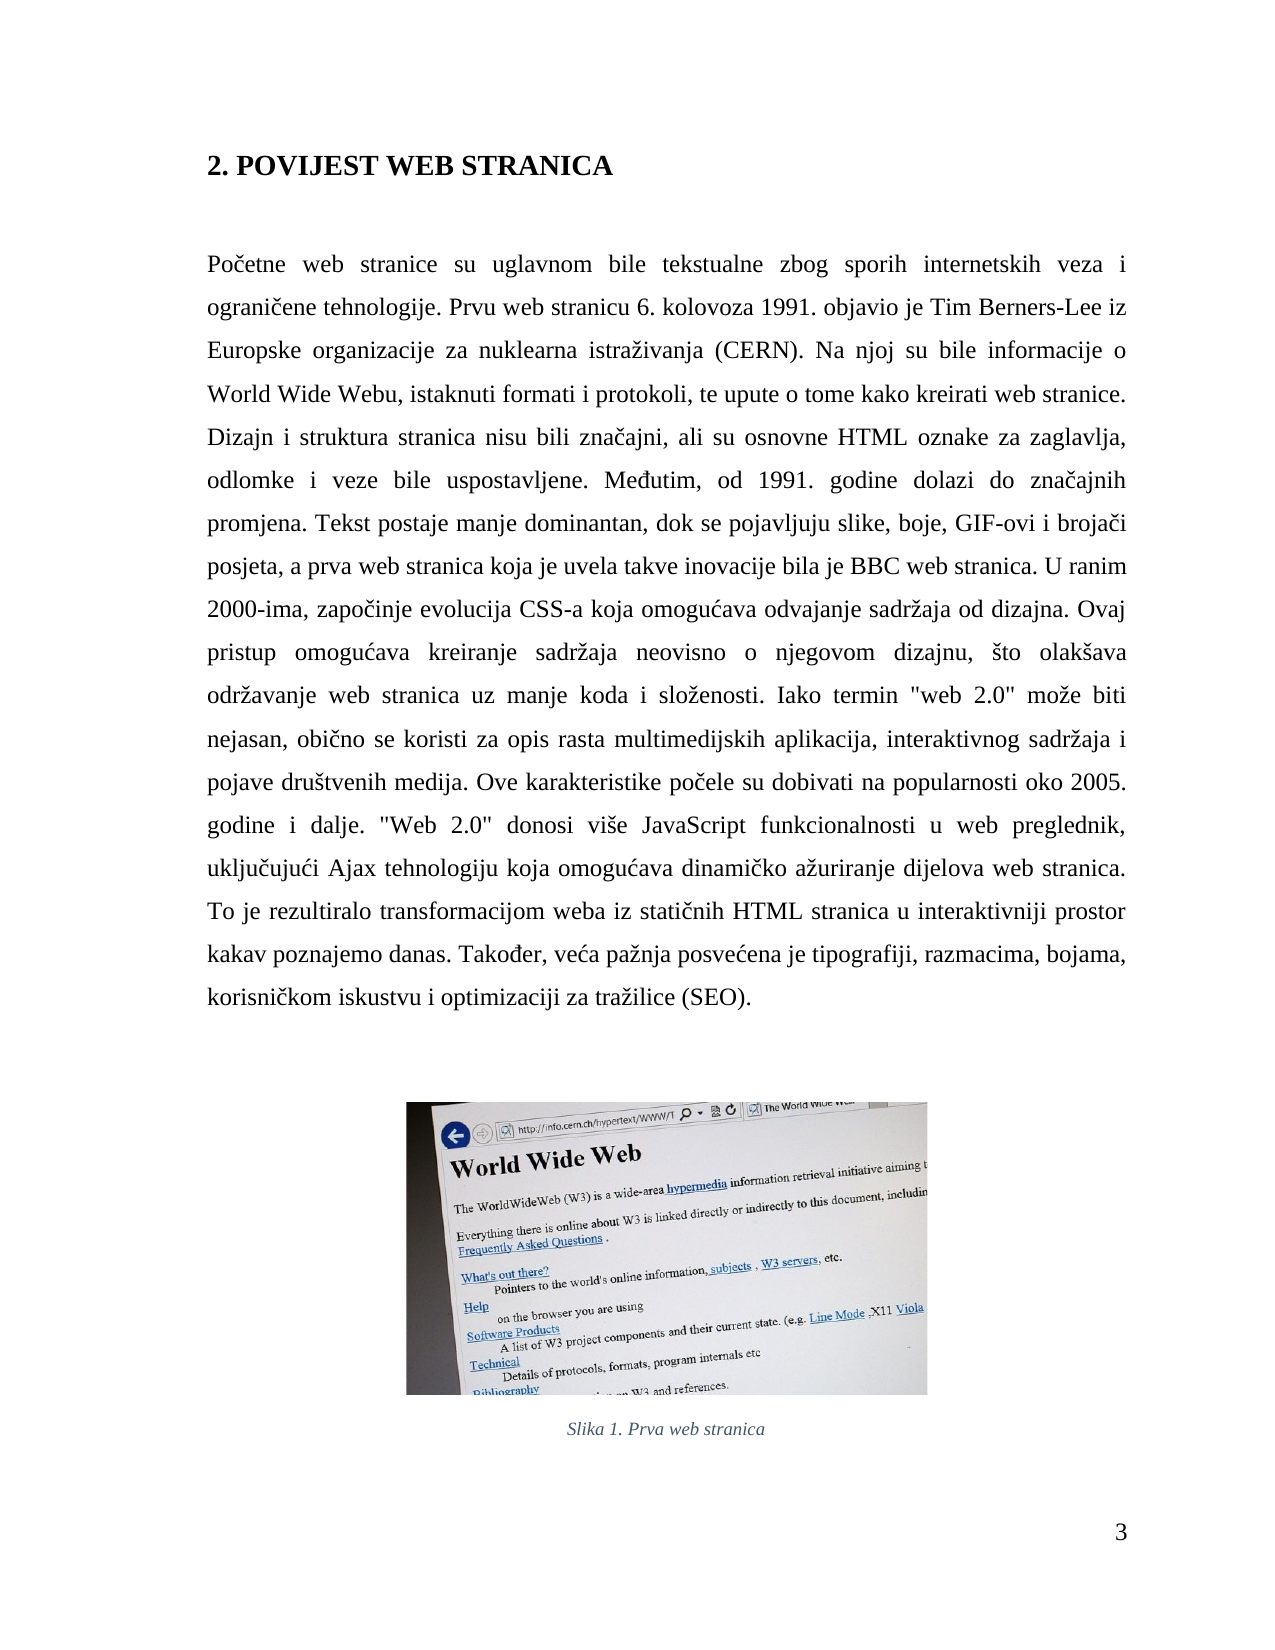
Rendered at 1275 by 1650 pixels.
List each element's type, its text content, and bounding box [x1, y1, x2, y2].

picture [406, 1102, 928, 1395]
subtitle 2. POVIJEST WEB STRANICA [207, 148, 1127, 181]
text Početne web stranice su uglavnom bile tekstualne zbog sporih internetskih veza i ograničene tehnologije. Prvu web stranicu 6. kolovoza 1991. objavio je Tim Berners-Lee iz Europske organizacije za nuklearna istraživanja (CERN). Na njoj su bile informacije o World Wide Webu, istaknuti formati i protokoli, te upute o tome kako kreirati web stranice. Dizajn i struktura stranica nisu bili značajni, ali su osnovne HTML oznake za zaglavlja, odlomke i veze bile uspostavljene. Međutim, od 1991. godine dolazi do značajnih promjena. Tekst postaje manje dominantan, dok se pojavljuju slike, boje, GIF-ovi i brojači posjeta, a prva web stranica koja je uvela takve inovacije bila je BBC web stranica. U ranim 2000-ima, započinje evolucija CSS-a koja omogućava odvajanje sadržaja od dizajna. Ovaj pristup omogućava kreiranje sadržaja neovisno o njegovom dizajnu, što olakšava održavanje web stranica uz manje koda i složenosti. Iako termin "web 2.0" može biti nejasan, obično se koristi za opis rasta multimedijskih aplikacija, interaktivnog sadržaja i pojave društvenih medija. Ove karakteristike počele su dobivati na popularnosti oko 2005. godine i dalje. "Web 2.0" donosi više JavaScript funkcionalnosti u web preglednik, uključujući Ajax tehnologiju koja omogućava dinamičko ažuriranje dijelova web stranica. To je rezultiralo transformacijom weba iz statičnih HTML stranica u interaktivniji prostor kakav poznajemo danas. Također, veća pažnja posvećena je tipografiji, razmacima, bojama, korisničkom iskustvu i optimizaciji za tražilice (SEO). [207, 249, 1127, 1011]
